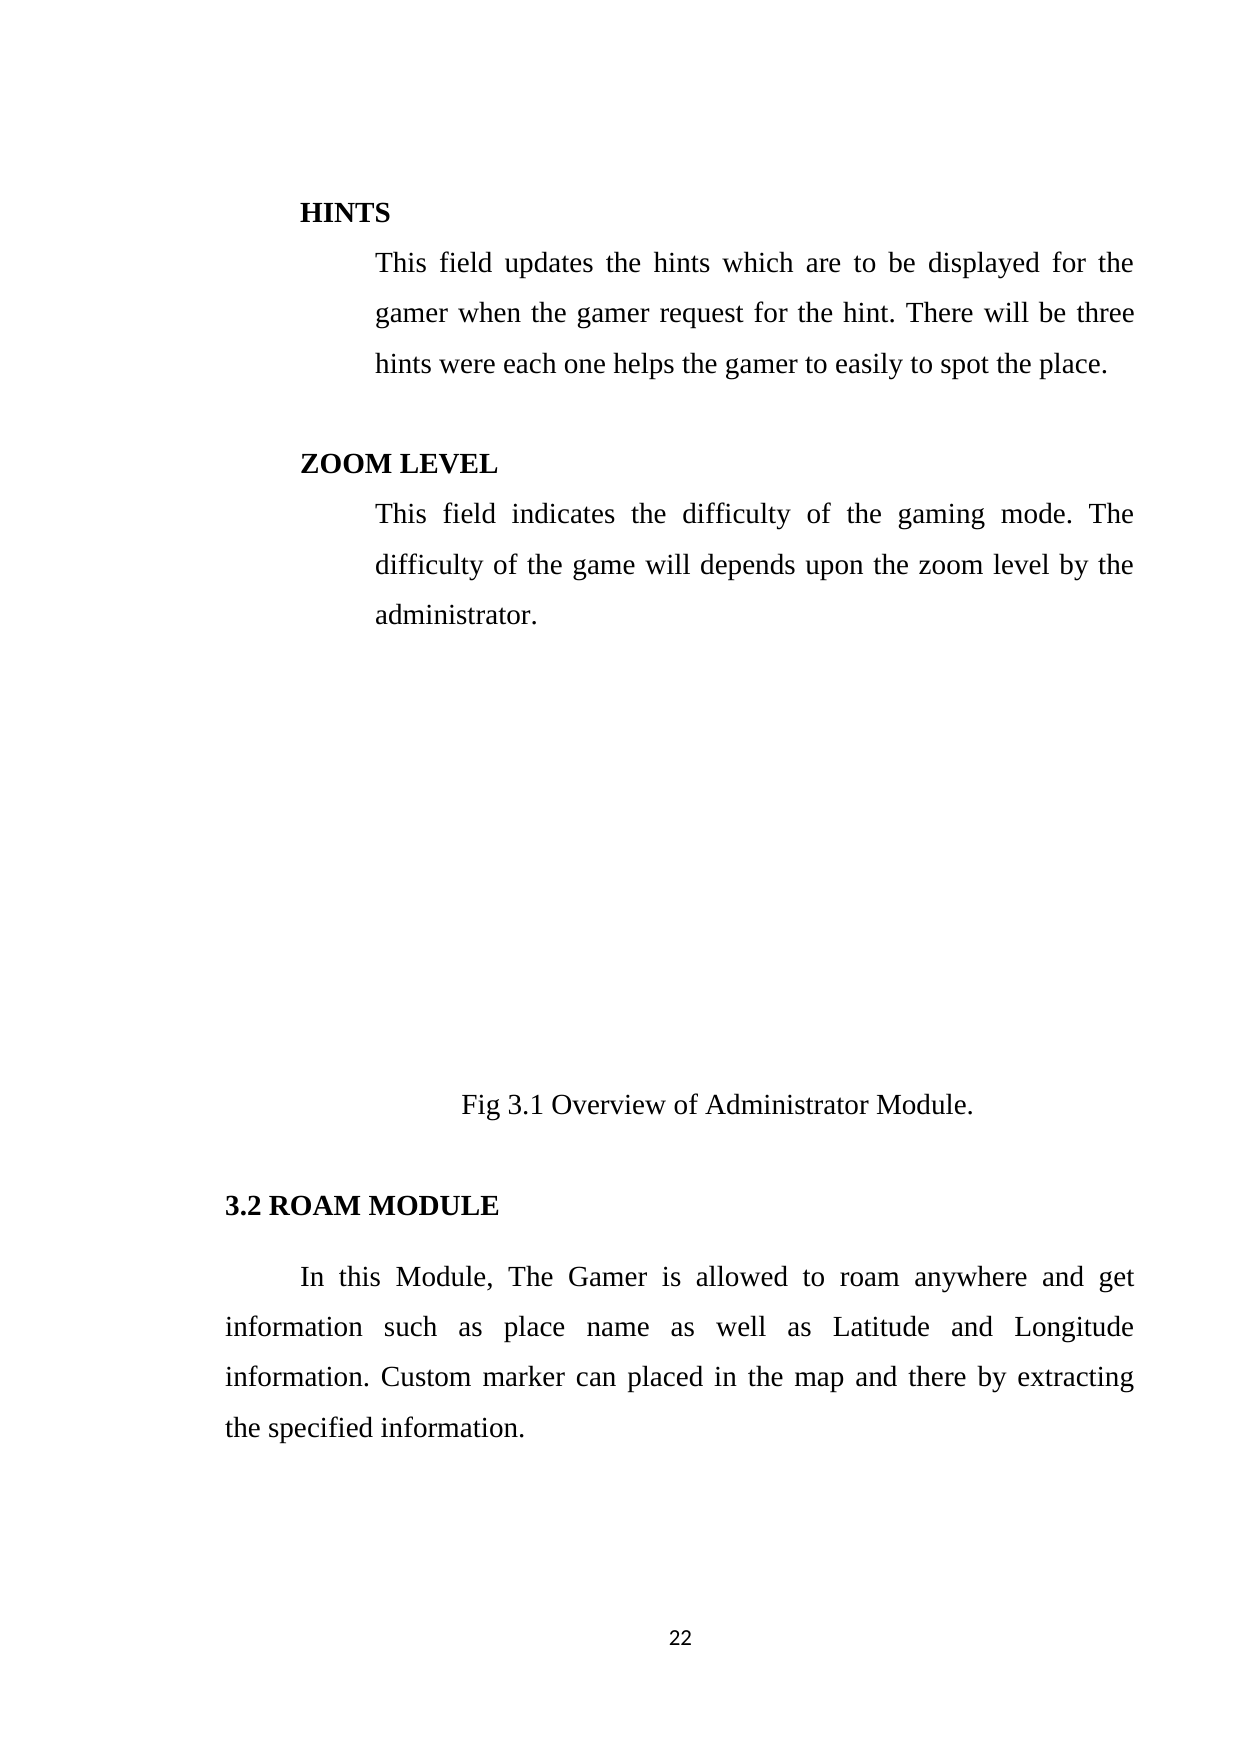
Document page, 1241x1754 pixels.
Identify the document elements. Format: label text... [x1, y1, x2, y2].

list This field indicates the difficulty of the gaming mode. The difficulty of the game will depends upon the zoom level by the administrator. [375, 497, 1135, 631]
text Fig 3.1 Overview of Administrator Module. [225, 1087, 1135, 1121]
text ZOOM LEVEL [225, 446, 1135, 480]
text In this Module, The Gamer is allowed to roam anywhere and get information such as place name as well as Latitude and Longitude information. Custom marker can placed in the map and there by extracting the specified information. [225, 1259, 1135, 1443]
text 3.2 ROAM MODULE [225, 1188, 1135, 1221]
text HINTS [225, 195, 1135, 228]
list This field updates the hints which are to be displayed for the gamer when the gamer request for the hint. There will be three hints were each one helps the gamer to easily to spot the place. [375, 245, 1135, 379]
